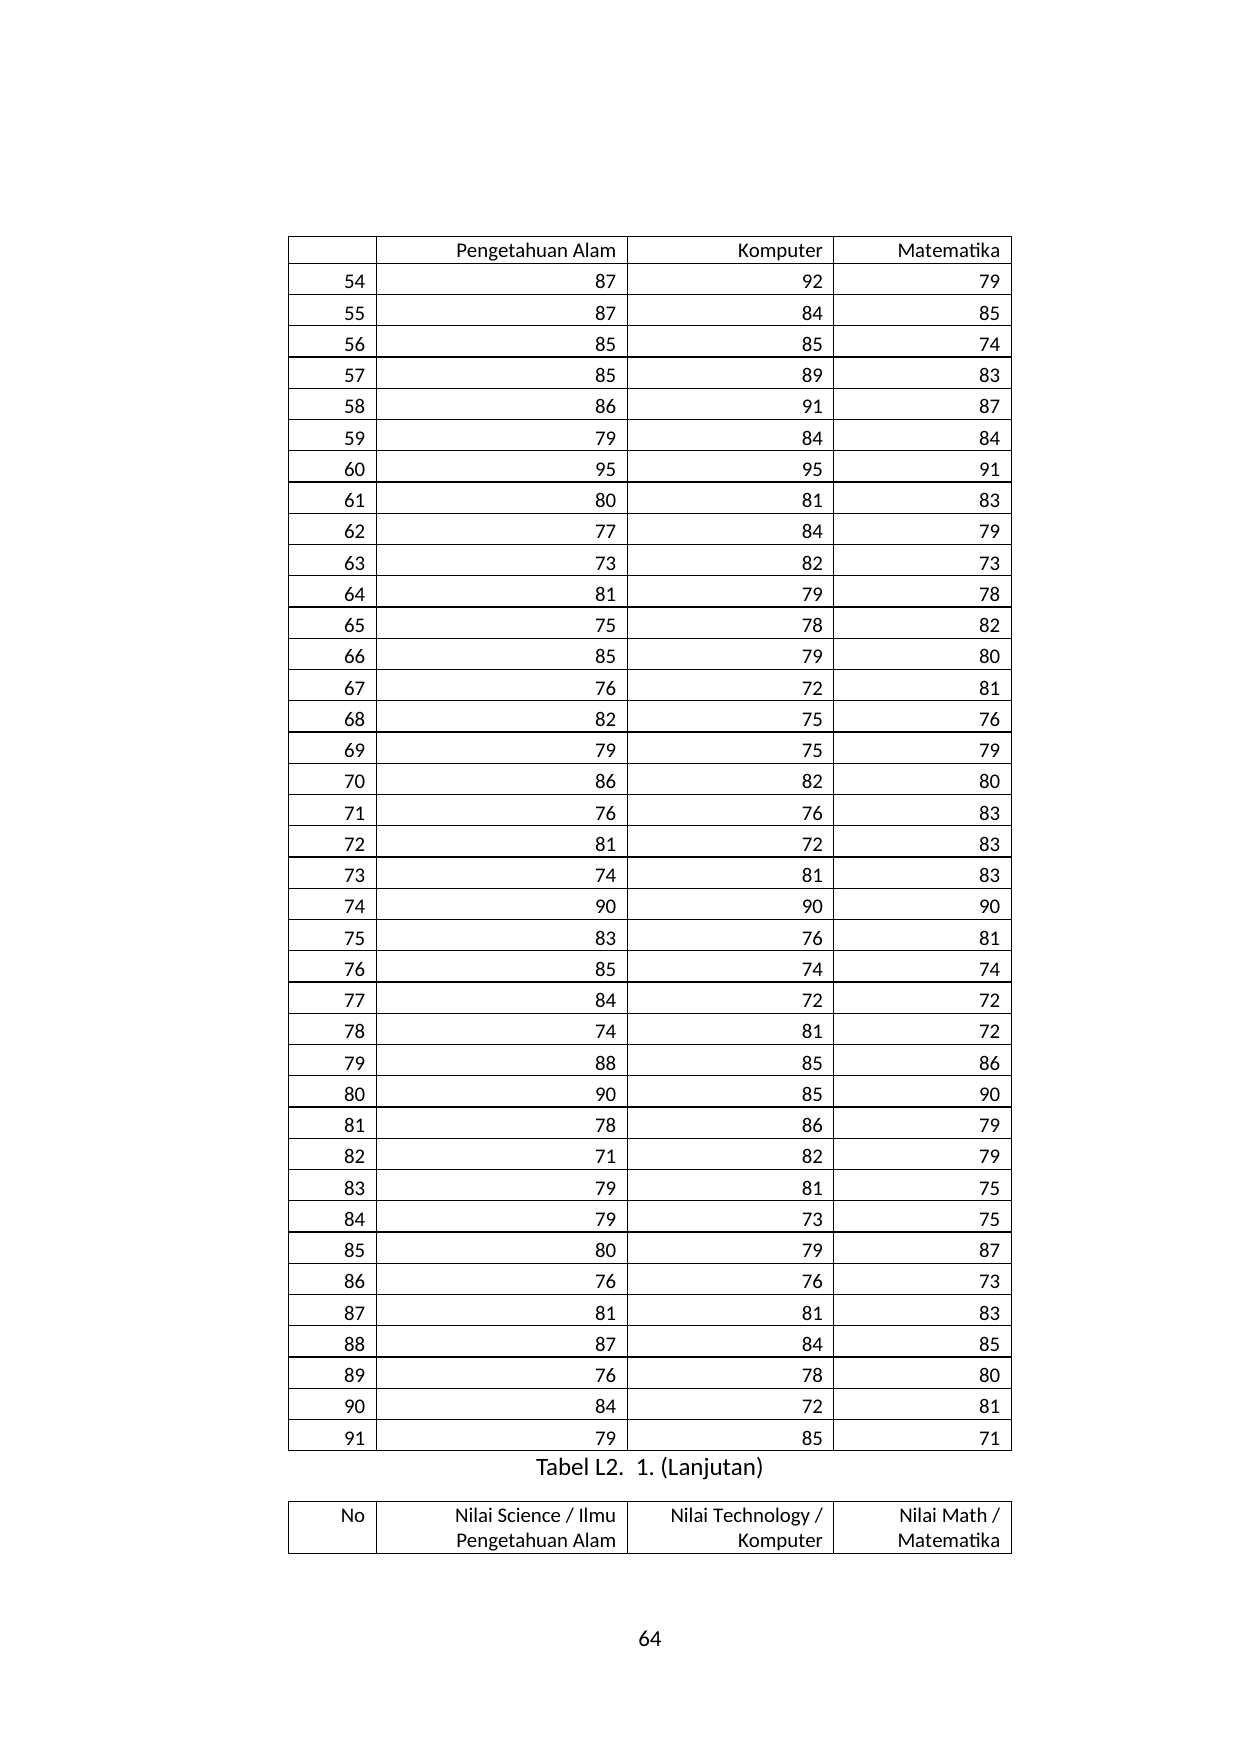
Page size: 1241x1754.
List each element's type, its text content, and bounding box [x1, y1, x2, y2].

table_cell 75 [834, 1201, 1011, 1231]
table_cell 84 [628, 420, 833, 450]
table_cell 85 [377, 358, 627, 388]
table_cell 85 [628, 1420, 833, 1450]
table_cell 70 [289, 764, 376, 794]
table_cell 79 [834, 1108, 1011, 1138]
table_cell 87 [377, 264, 627, 294]
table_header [628, 237, 833, 263]
table_cell 79 [377, 1201, 627, 1231]
table_cell 77 [377, 514, 627, 544]
table_cell 72 [289, 826, 376, 856]
table_cell 84 [289, 1201, 376, 1231]
table_cell 79 [834, 514, 1011, 544]
table_cell 78 [628, 1358, 833, 1388]
table_cell 85 [377, 951, 627, 981]
table_cell 81 [377, 1295, 627, 1325]
table_cell 81 [628, 858, 833, 888]
table_cell 85 [377, 326, 627, 356]
table_cell 85 [377, 639, 627, 669]
table_cell 79 [834, 1139, 1011, 1169]
table_cell 71 [289, 795, 376, 825]
table_cell 85 [628, 1045, 833, 1075]
table_cell 81 [628, 1014, 833, 1044]
table_cell 76 [377, 670, 627, 700]
table_cell 79 [628, 1233, 833, 1263]
table_cell 76 [377, 1264, 627, 1294]
table_cell 68 [289, 701, 376, 731]
table_cell 80 [834, 639, 1011, 669]
table_cell 87 [289, 1295, 376, 1325]
table_cell 83 [834, 795, 1011, 825]
table_cell 72 [628, 983, 833, 1013]
table_cell 74 [377, 1014, 627, 1044]
table_cell 80 [289, 1076, 376, 1106]
table_cell 81 [834, 670, 1011, 700]
table_cell 72 [834, 983, 1011, 1013]
table_cell 92 [628, 264, 833, 294]
table_cell 81 [834, 1389, 1011, 1419]
table_cell 75 [377, 608, 627, 638]
table_cell 87 [377, 295, 627, 325]
table_cell 82 [628, 545, 833, 575]
table_cell 79 [377, 420, 627, 450]
table_cell 81 [289, 1108, 376, 1138]
table_cell 72 [628, 1389, 833, 1419]
table_cell 74 [377, 858, 627, 888]
table_cell 79 [628, 576, 833, 606]
table_cell 78 [289, 1014, 376, 1044]
table_cell 87 [834, 1233, 1011, 1263]
table_cell 84 [377, 983, 627, 1013]
table_cell 86 [834, 1045, 1011, 1075]
table_cell 80 [377, 483, 627, 513]
table_cell 81 [377, 826, 627, 856]
table_cell 83 [834, 826, 1011, 856]
table_cell 90 [377, 889, 627, 919]
table_cell 86 [377, 764, 627, 794]
table_cell 86 [628, 1108, 833, 1138]
table_cell 90 [289, 1389, 376, 1419]
table_cell 75 [834, 1170, 1011, 1200]
table_cell 76 [628, 795, 833, 825]
table_cell 75 [628, 701, 833, 731]
table_cell 56 [289, 326, 376, 356]
table_cell 76 [377, 1358, 627, 1388]
table_header No [289, 237, 376, 263]
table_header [834, 237, 1011, 263]
table_cell 72 [628, 670, 833, 700]
table_cell 73 [834, 1264, 1011, 1294]
table_cell 85 [834, 295, 1011, 325]
table_cell 82 [628, 764, 833, 794]
table_cell 73 [289, 858, 376, 888]
table_cell 82 [289, 1139, 376, 1169]
table_cell 69 [289, 733, 376, 763]
table_cell 72 [834, 1014, 1011, 1044]
table_cell 58 [289, 389, 376, 419]
table_cell 79 [377, 733, 627, 763]
table_cell 54 [289, 264, 376, 294]
table_cell 78 [834, 576, 1011, 606]
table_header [377, 237, 627, 263]
table_cell 74 [834, 326, 1011, 356]
table_cell 95 [377, 451, 627, 481]
table_cell 84 [628, 1326, 833, 1356]
table_cell 88 [289, 1326, 376, 1356]
table_cell 81 [628, 1170, 833, 1200]
table_cell 87 [834, 389, 1011, 419]
table_cell 91 [834, 451, 1011, 481]
table_cell 82 [834, 608, 1011, 638]
table_cell 73 [377, 545, 627, 575]
table_cell 88 [377, 1045, 627, 1075]
table_cell 71 [377, 1139, 627, 1169]
table_cell 80 [834, 1358, 1011, 1388]
table_cell 73 [628, 1201, 833, 1231]
table_cell 81 [377, 576, 627, 606]
table_cell 75 [289, 920, 376, 950]
table_cell 86 [289, 1264, 376, 1294]
table_cell 83 [834, 483, 1011, 513]
table_cell 76 [289, 951, 376, 981]
table_header Nilai Math / Matematika [834, 1502, 1011, 1553]
table_cell 72 [628, 826, 833, 856]
table_cell 82 [628, 1139, 833, 1169]
table_cell 60 [289, 451, 376, 481]
table_cell 75 [628, 733, 833, 763]
table_cell 90 [834, 889, 1011, 919]
table_cell 79 [834, 264, 1011, 294]
table_cell 81 [628, 483, 833, 513]
table_cell 62 [289, 514, 376, 544]
table_cell 74 [834, 951, 1011, 981]
table_cell 95 [628, 451, 833, 481]
table_cell 57 [289, 358, 376, 388]
table_cell 64 [289, 576, 376, 606]
table_cell 61 [289, 483, 376, 513]
table_cell 73 [834, 545, 1011, 575]
table_header No [289, 1502, 376, 1553]
table_cell 90 [628, 889, 833, 919]
table_cell 76 [628, 1264, 833, 1294]
table_cell 85 [628, 326, 833, 356]
table_cell 85 [289, 1233, 376, 1263]
table_cell 76 [628, 920, 833, 950]
table_cell 81 [834, 920, 1011, 950]
table_cell 83 [834, 858, 1011, 888]
table_header Nilai Science / Ilmu Pengetahuan Alam [377, 1502, 627, 1553]
table_cell 80 [377, 1233, 627, 1263]
table_cell 74 [628, 951, 833, 981]
table_cell 81 [628, 1295, 833, 1325]
table_cell 89 [628, 358, 833, 388]
table_cell 79 [628, 639, 833, 669]
table_cell 86 [377, 389, 627, 419]
table_cell 76 [377, 795, 627, 825]
table_cell 84 [377, 1389, 627, 1419]
table_cell 79 [289, 1045, 376, 1075]
table_cell 79 [377, 1170, 627, 1200]
table_cell 90 [834, 1076, 1011, 1106]
table_header Nilai Technology / Komputer [628, 1502, 833, 1553]
table_cell 63 [289, 545, 376, 575]
table_cell 65 [289, 608, 376, 638]
table_cell 74 [289, 889, 376, 919]
table_cell 90 [377, 1076, 627, 1106]
table_cell 85 [628, 1076, 833, 1106]
table_cell 66 [289, 639, 376, 669]
table_cell 84 [834, 420, 1011, 450]
table_cell 83 [834, 358, 1011, 388]
table_cell 89 [289, 1358, 376, 1388]
table_cell 77 [289, 983, 376, 1013]
table_cell 83 [289, 1170, 376, 1200]
table_cell 79 [834, 733, 1011, 763]
table_cell 82 [377, 701, 627, 731]
table_cell 83 [377, 920, 627, 950]
table_cell 78 [377, 1108, 627, 1138]
table_cell 55 [289, 295, 376, 325]
table_cell 91 [289, 1420, 376, 1450]
table_cell 91 [628, 389, 833, 419]
table_cell 84 [628, 514, 833, 544]
table_cell 67 [289, 670, 376, 700]
table_cell 80 [834, 764, 1011, 794]
text Tabel L2. 1. (Lanjutan) [236, 1451, 1063, 1482]
table_cell 71 [834, 1420, 1011, 1450]
table_cell 83 [834, 1295, 1011, 1325]
table_cell 87 [377, 1326, 627, 1356]
table_cell 84 [628, 295, 833, 325]
table_cell 79 [377, 1420, 627, 1450]
table_cell 76 [834, 701, 1011, 731]
table_cell 85 [834, 1326, 1011, 1356]
table_cell 78 [628, 608, 833, 638]
table_cell 59 [289, 420, 376, 450]
